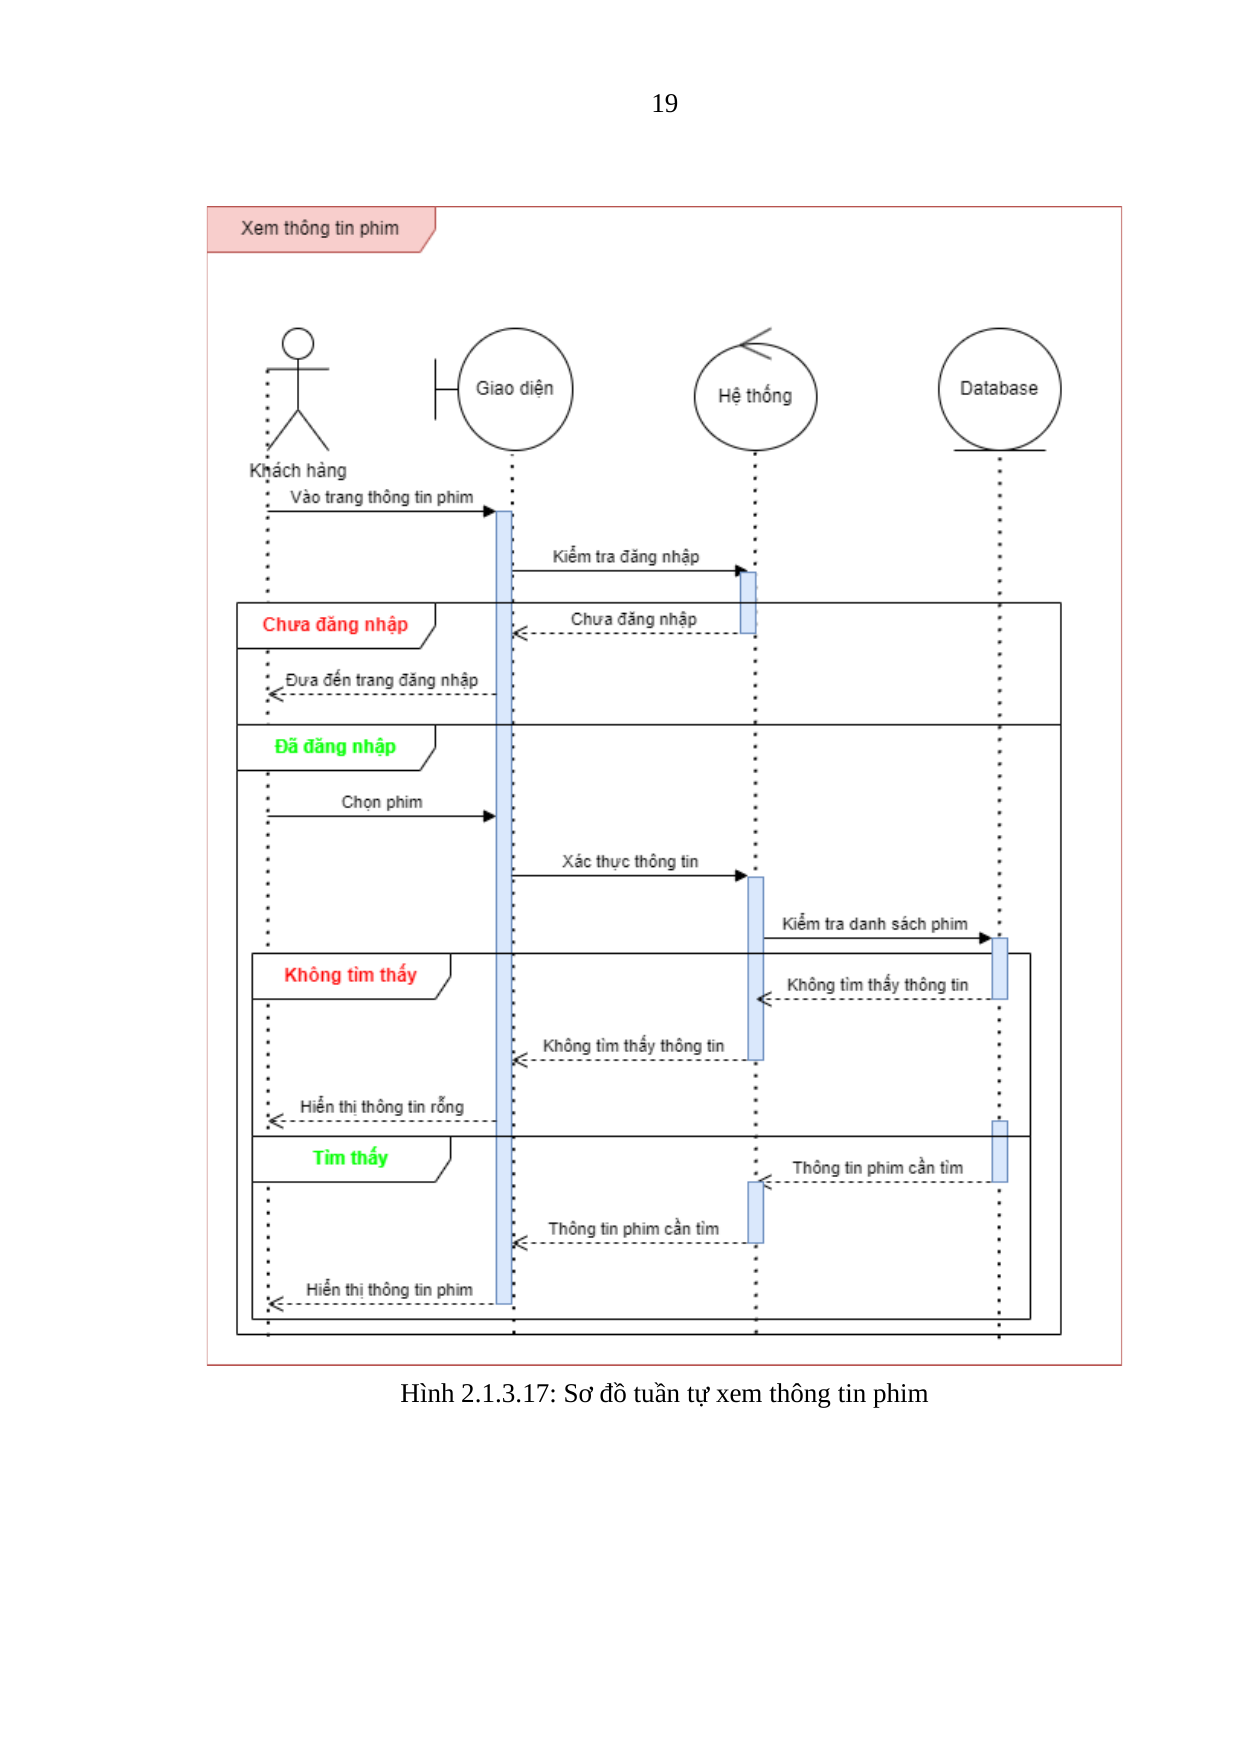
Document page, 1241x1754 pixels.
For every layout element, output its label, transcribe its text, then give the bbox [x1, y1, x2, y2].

picture [206, 206, 1123, 1366]
